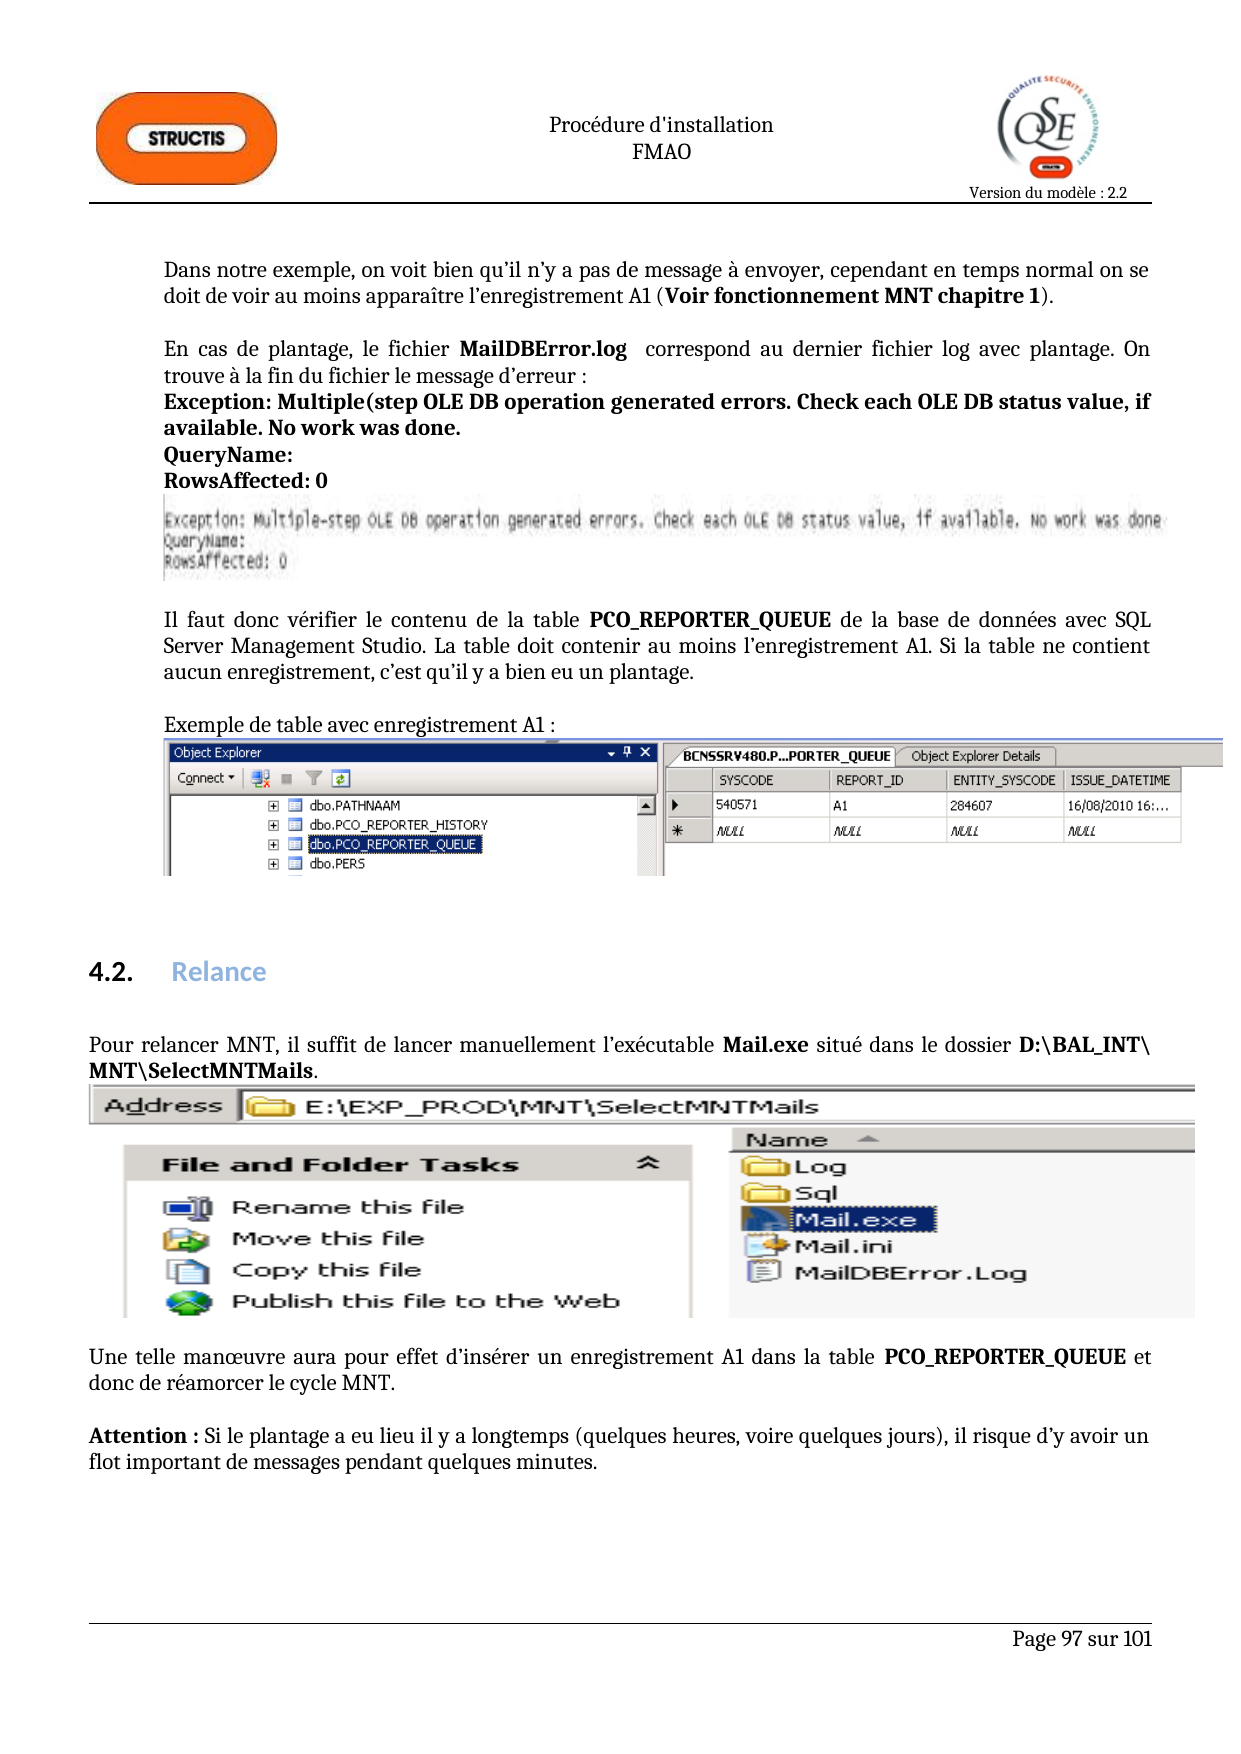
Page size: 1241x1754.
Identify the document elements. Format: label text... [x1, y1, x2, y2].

picture [994, 75, 1103, 183]
text Il faut donc vérifier le contenu de la table PCO_REPORTER_QUEUE de la base de données avec SQL Server Management Studio. La table doit contenir au moins l’enregistrement A1. Si la table ne contient aucun enregistrement, c’est qu’il y a bien eu un plantage. [164, 606, 1152, 686]
text En cas de plantage, le fichier MailDBError.log correspond au dernier fichier log avec plantage. On trouve à la fin du fichier le message d’erreur : [164, 336, 1152, 389]
text Exception: Multiple(step OLE DB operation generated errors. Check each OLE DB status value, if available. No work was done. [164, 389, 1152, 441]
text Relance [89, 953, 1152, 989]
text RowsAffected: 0 [164, 468, 1152, 494]
text QueryName: [164, 441, 1152, 468]
text Attention : Si le plantage a eu lieu il y a longtemps (quelques heures, voire quelques jours), il risque d’y avoir un flot important de messages pendant quelques minutes. [89, 1423, 1152, 1476]
text Exemple de table avec enregistrement A1 : [164, 712, 1152, 738]
picture [96, 92, 278, 185]
text Pour relancer MNT, il suffit de lancer manuellement l’exécutable Mail.exe situé dans le dossier D:\BAL_INT\MNT\SelectMNTMails. [89, 1032, 1152, 1084]
text Une telle manœuvre aura pour effet d’insérer un enregistrement A1 dans la table PCO_REPORTER_QUEUE et donc de réamorcer le cycle MNT. [89, 1344, 1152, 1396]
text Dans notre exemple, on voit bien qu’il n’y a pas de message à envoyer, cependant en temps normal on se doit de voir au moins apparaître l’enregistrement A1 (Voir fonctionnement MNT chapitre 1). [164, 257, 1152, 310]
